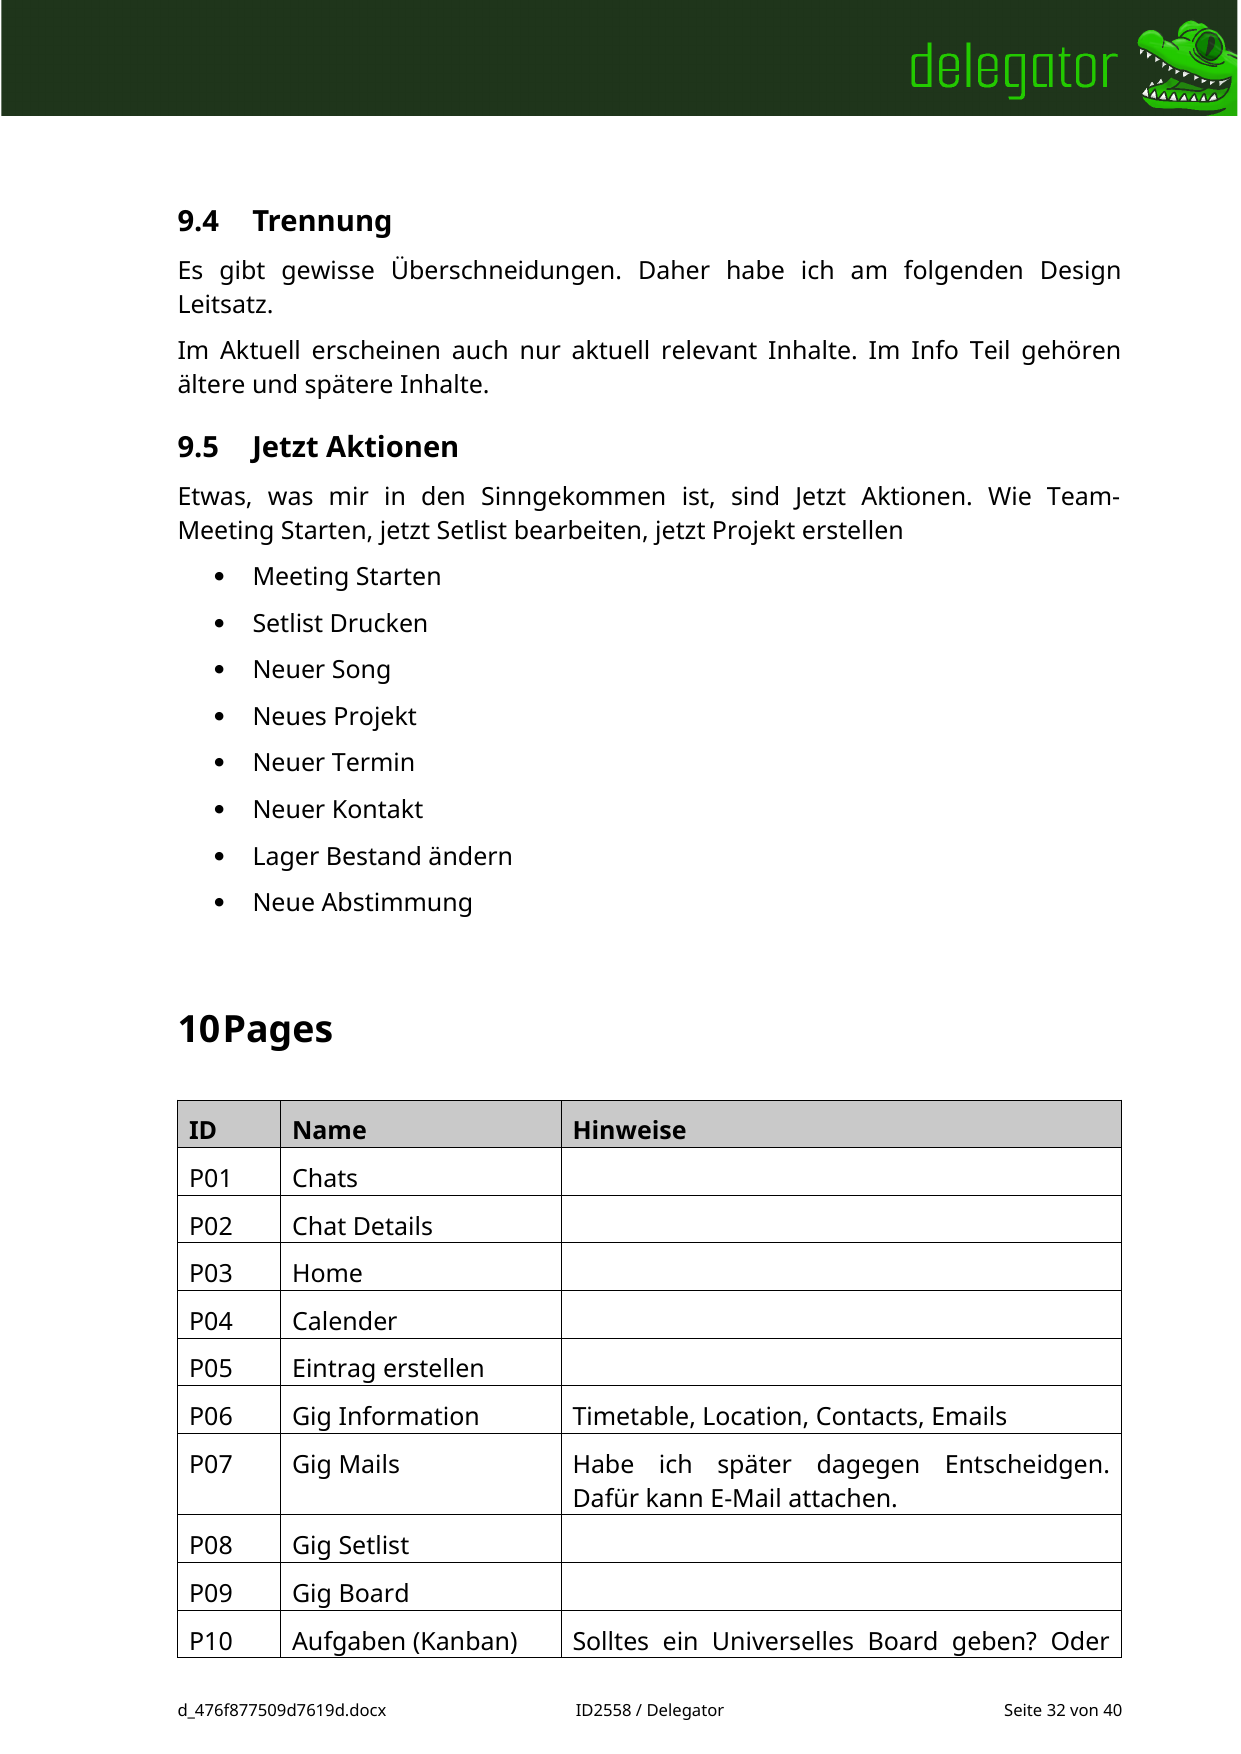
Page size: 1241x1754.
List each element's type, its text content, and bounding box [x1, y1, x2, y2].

list Neuer Song [215, 652, 1122, 686]
list Neuer Kontakt [215, 792, 1122, 826]
table_cell P07 [178, 1434, 280, 1514]
picture [0, 0, 1238, 116]
table_cell P02 [178, 1196, 280, 1242]
table_cell Chats [281, 1148, 561, 1195]
table_cell [562, 1243, 1121, 1290]
table_cell [562, 1196, 1121, 1242]
subtitle Jetzt Aktionen [177, 426, 1122, 466]
table_cell Gig Board [281, 1563, 561, 1609]
table_cell Eintrag erstellen [281, 1339, 561, 1385]
table_cell Gig Setlist [281, 1515, 561, 1562]
table_cell [562, 1339, 1121, 1385]
table_cell Gig Information [281, 1386, 561, 1433]
table_cell [562, 1563, 1121, 1609]
table_cell P01 [178, 1148, 280, 1195]
table_cell P10 [178, 1611, 280, 1657]
table_cell P06 [178, 1386, 280, 1433]
table_cell P03 [178, 1243, 280, 1290]
table_cell Home [281, 1243, 561, 1290]
table_cell Timetable, Location, Contacts, Emails [562, 1386, 1121, 1433]
text Es gibt gewisse Überschneidungen. Daher habe ich am folgenden Design Leitsatz. [177, 252, 1122, 320]
text Im Aktuell erscheinen auch nur aktuell relevant Inhalte. Im Info Teil gehören ältere und spätere Inhalte. [177, 333, 1122, 401]
table_cell Chat Details [281, 1196, 561, 1242]
table_cell [562, 1148, 1121, 1195]
list Neues Projekt [215, 698, 1122, 733]
subtitle Trennung [177, 200, 1122, 240]
table_cell Aufgaben (Kanban) [281, 1611, 561, 1657]
text Etwas, was mir in den Sinngekommen ist, sind Jetzt Aktionen. Wie Team-Meeting Starten, jetzt Setlist bearbeiten, jetzt Projekt erstellen [177, 478, 1122, 546]
table_header Name [281, 1101, 561, 1147]
list Lager Bestand ändern [215, 838, 1122, 872]
list Setlist Drucken [215, 605, 1122, 639]
table_cell Calender [281, 1291, 561, 1337]
table_cell P08 [178, 1515, 280, 1562]
table_cell [562, 1291, 1121, 1337]
table_cell P04 [178, 1291, 280, 1337]
subtitle Pages [177, 1003, 1122, 1053]
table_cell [562, 1611, 1121, 1657]
table_cell P05 [178, 1339, 280, 1385]
list Neue Abstimmung [215, 885, 1122, 919]
list Meeting Starten [215, 559, 1122, 593]
list Neuer Termin [215, 745, 1122, 779]
table_header ID [178, 1101, 280, 1147]
table_cell Habe ich später dagegen Entscheidgen. Dafür kann E-Mail attachen. [562, 1434, 1121, 1514]
table_cell P09 [178, 1563, 280, 1609]
table_cell Gig Mails [281, 1434, 561, 1514]
table_cell [562, 1515, 1121, 1562]
table_header Hinweise [562, 1101, 1121, 1147]
